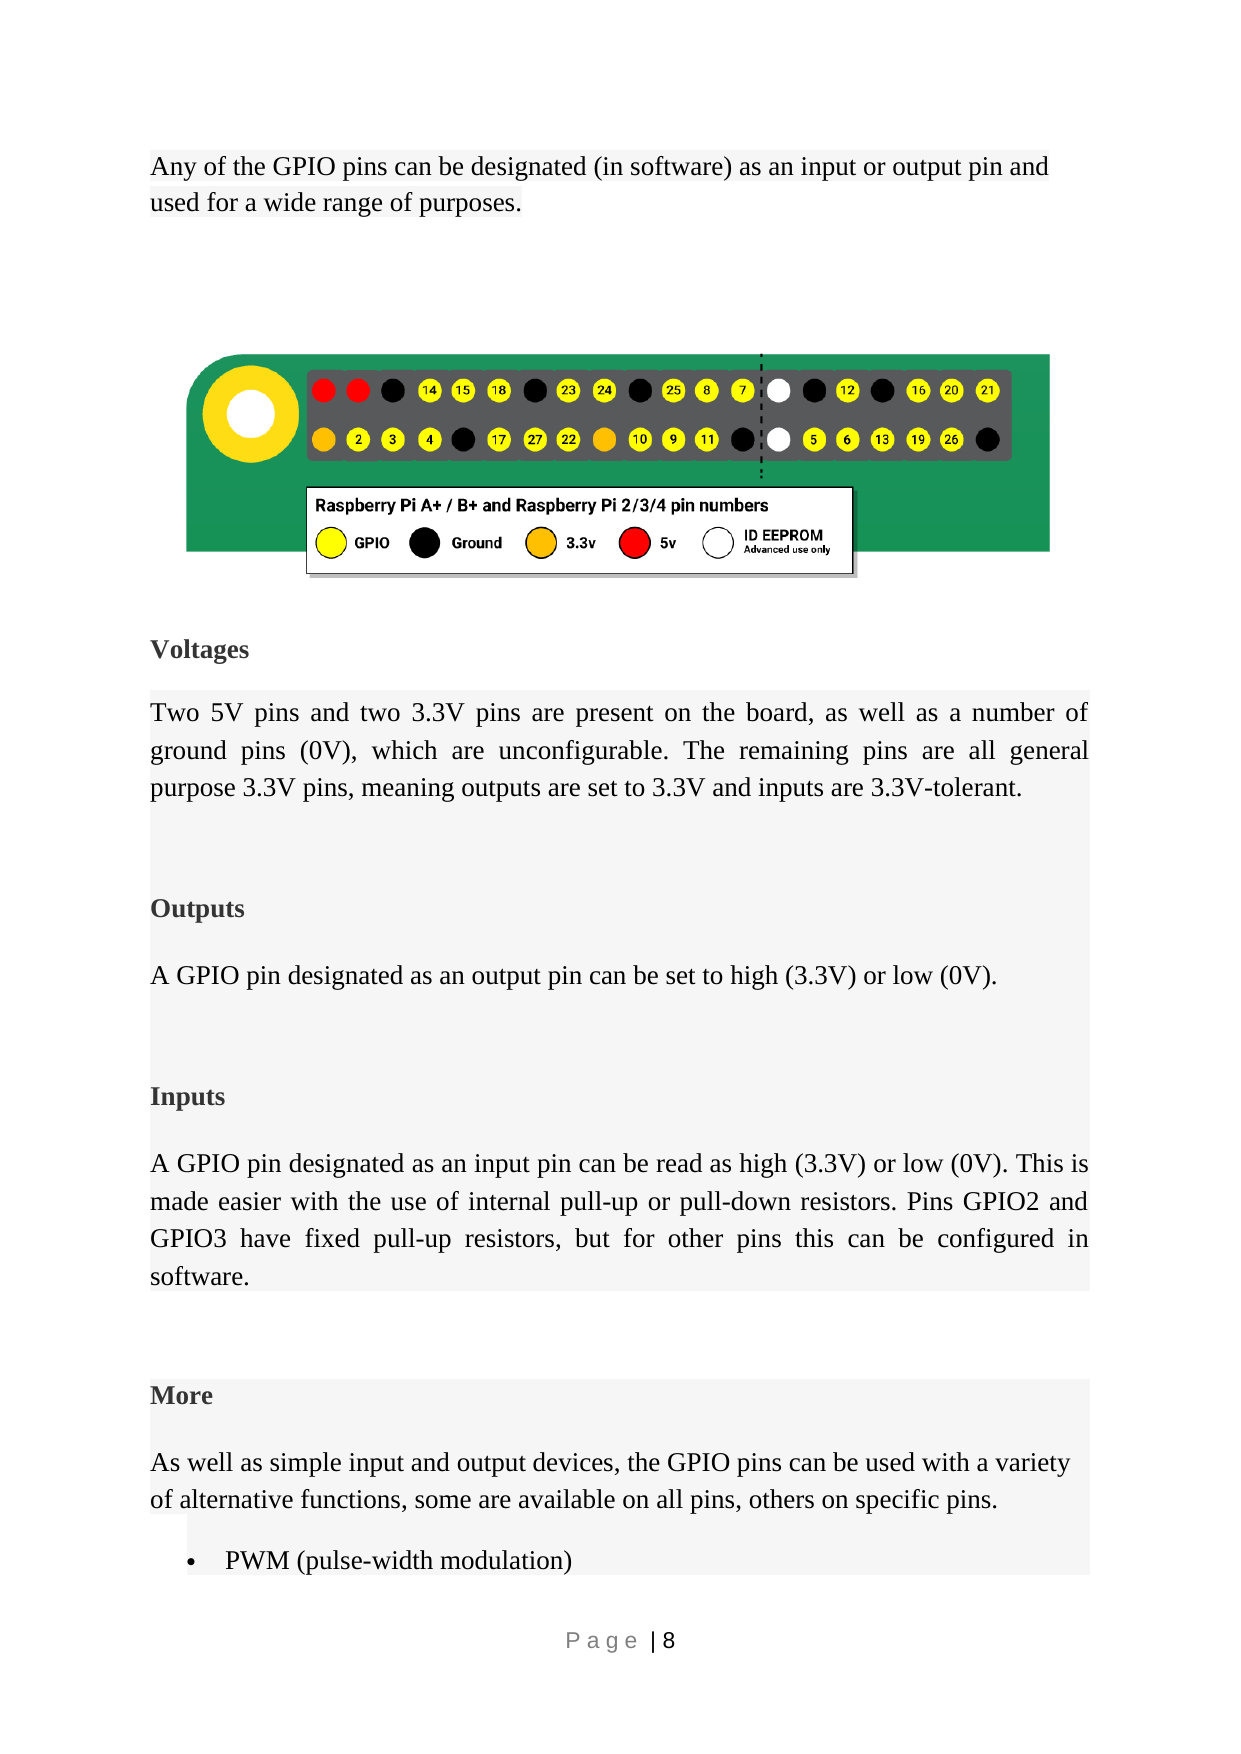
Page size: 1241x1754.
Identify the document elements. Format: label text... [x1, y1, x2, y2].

text Any of the GPIO pins can be designated (in software) as an input or output pin and used for a wide range of purposes. [150, 150, 1090, 217]
text Outputs [150, 892, 1090, 924]
text Inputs [150, 1080, 1090, 1112]
picture [150, 298, 1091, 629]
text A GPIO pin designated as an input pin can be read as high (3.3V) or low (0V). This is made easier with the use of internal pull-up or pull-down resistors. Pins GPIO2 and GPIO3 have fixed pull-up resistors, but for other pins this can be configured in software. [150, 1141, 1090, 1291]
text Two 5V pins and two 3.3V pins are present on the board, as well as a number of ground pins (0V), which are unconfigurable. The remaining pins are all general purpose 3.3V pins, meaning outputs are set to 3.3V and inputs are 3.3V-tolerant. [150, 690, 1090, 802]
text Voltages [150, 629, 1090, 664]
list PWM (pulse-width modulation) [187, 1538, 1090, 1575]
text A GPIO pin designated as an output pin can be set to high (3.3V) or low (0V). [150, 953, 1090, 990]
text As well as simple input and output devices, the GPIO pins can be used with a variety of alternative functions, some are available on all pins, others on specific pins. [150, 1439, 1090, 1514]
text More [150, 1379, 1090, 1410]
